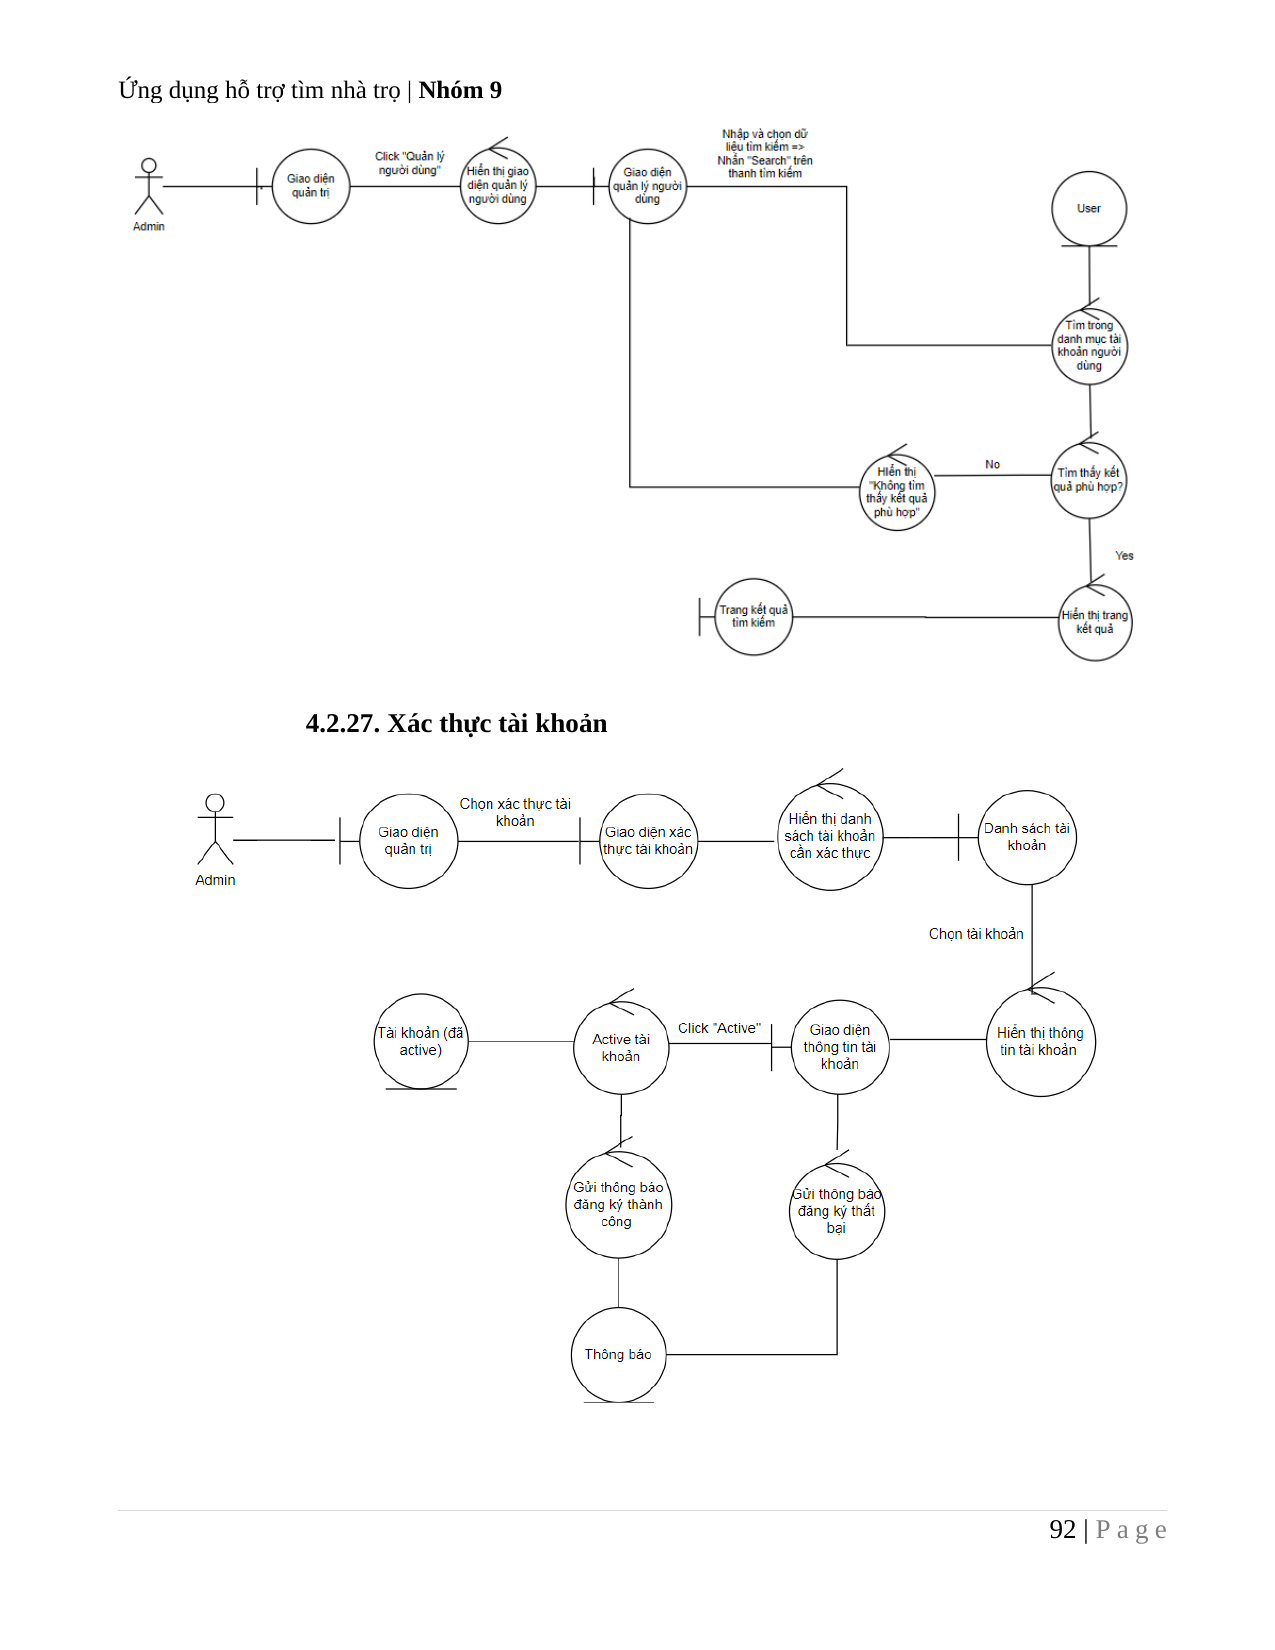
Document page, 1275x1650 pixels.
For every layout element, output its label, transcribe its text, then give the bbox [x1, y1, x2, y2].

list Xác thực tài khoản [306, 707, 1167, 738]
picture [172, 762, 1113, 1419]
picture [118, 103, 1167, 683]
